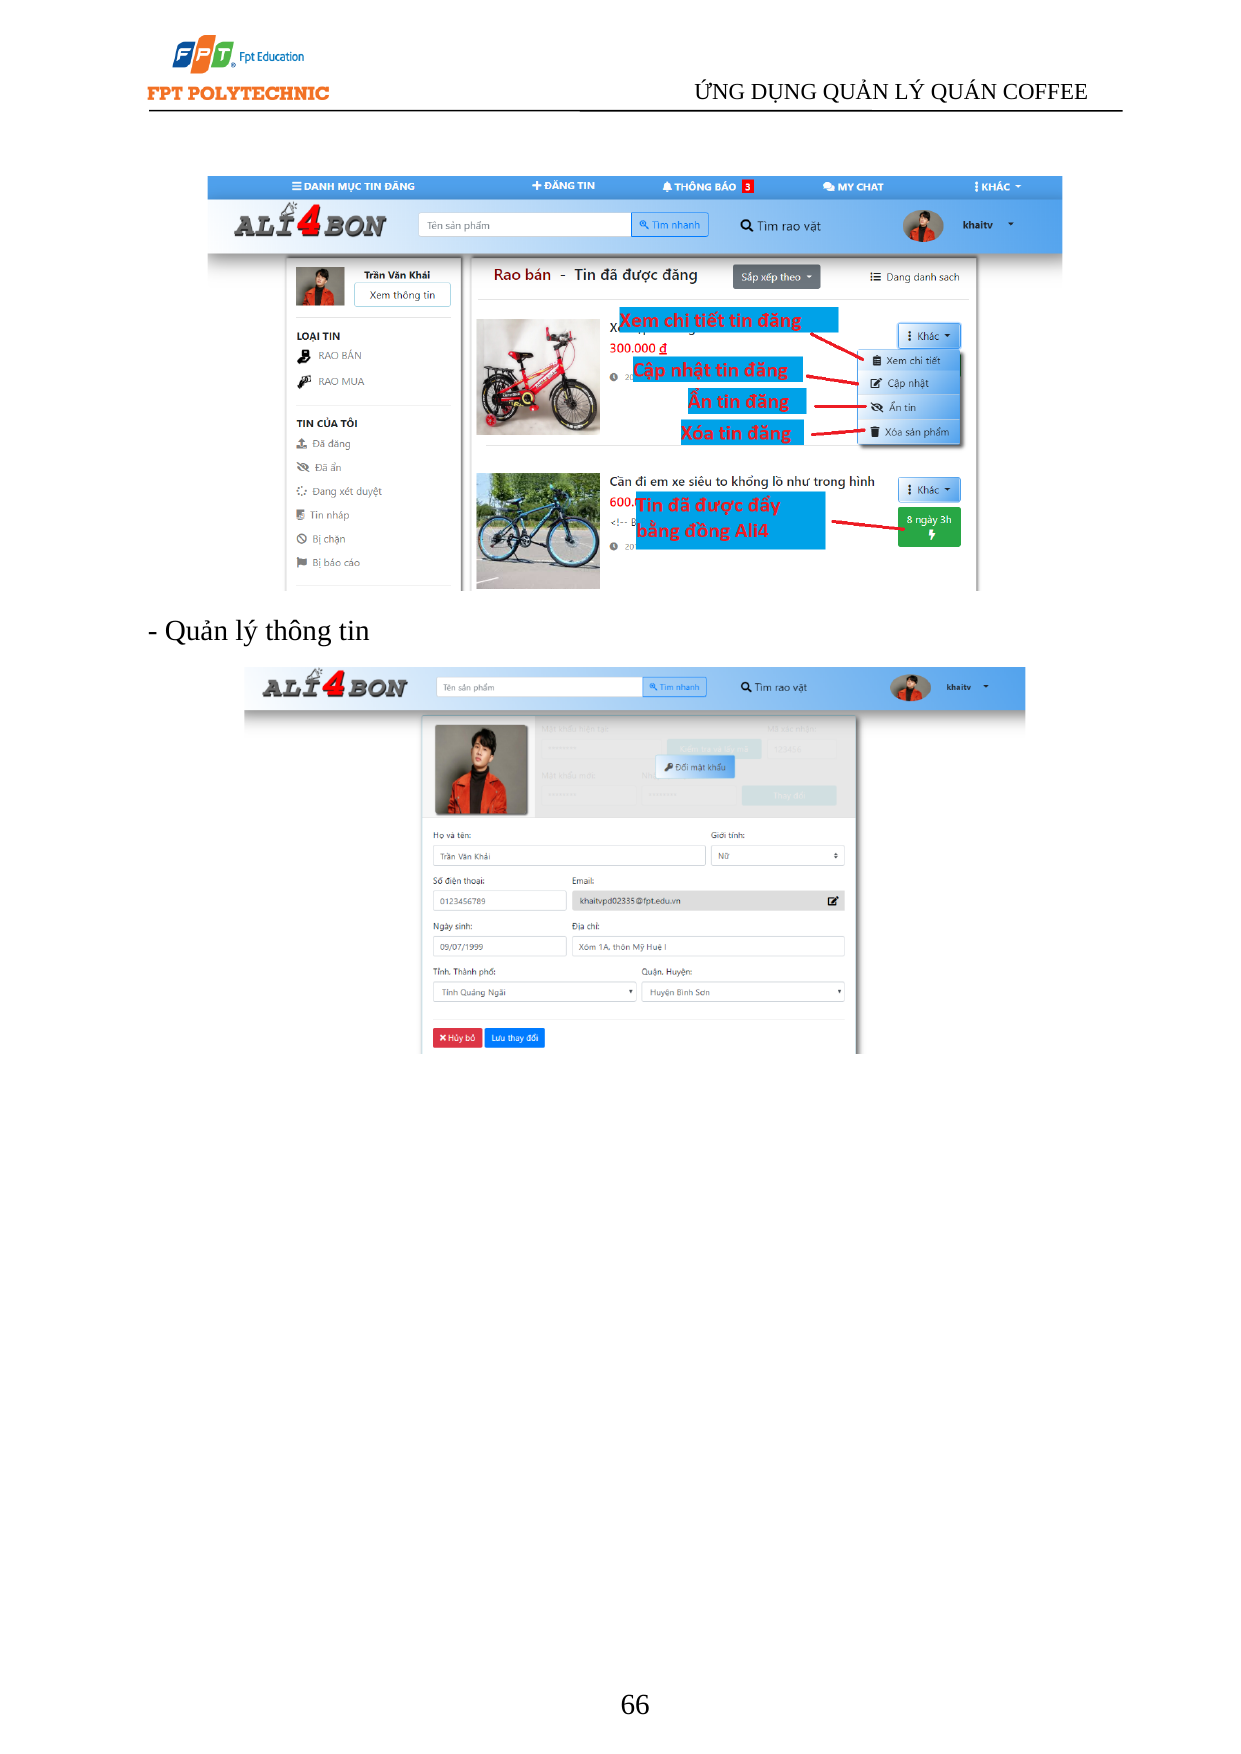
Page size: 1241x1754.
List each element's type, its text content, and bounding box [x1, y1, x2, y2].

picture [207, 176, 1063, 591]
picture [147, 35, 331, 100]
picture [244, 667, 1026, 1054]
text - Quản lý thông tin [148, 613, 1122, 646]
